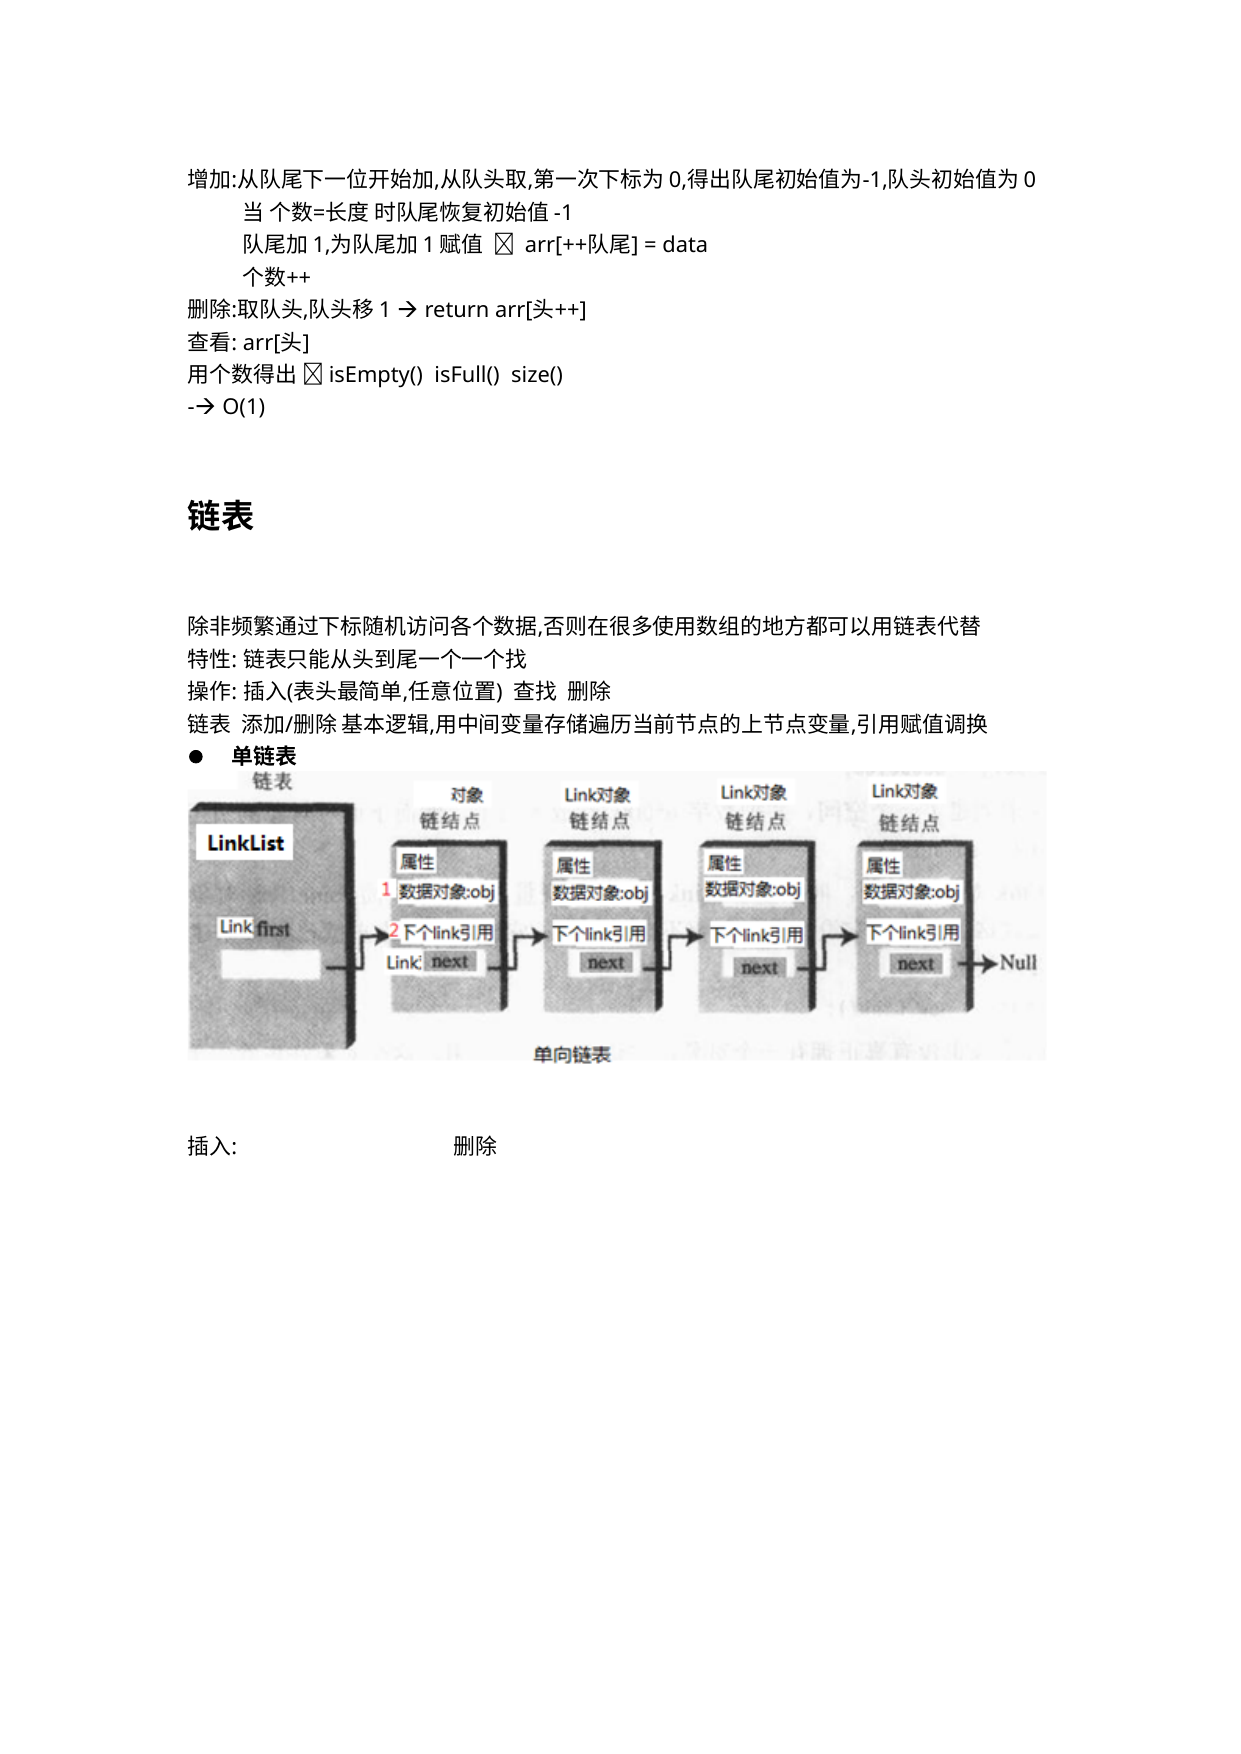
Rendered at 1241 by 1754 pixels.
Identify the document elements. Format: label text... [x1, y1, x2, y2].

subtitle 链表 [187, 482, 1053, 547]
text 队尾加1,为队尾加1赋值 arr[++队尾] = data [187, 227, 1053, 259]
list 单链表 [187, 739, 1053, 771]
text 查看: arr[头] [187, 324, 1053, 357]
text 增加:从队尾下一位开始加,从队头取,第一次下标为0,得出队尾初始值为-1,队头初始值为0 [187, 162, 1053, 194]
text 除非频繁通过下标随机访问各个数据,否则在很多使用数组的地方都可以用链表代替 [187, 609, 1053, 641]
text 当 个数=长度 时队尾恢复初始值 -1 [187, 194, 1053, 227]
text 链表 添加/删除 基本逻辑,用中间变量存储遍历当前节点的上节点变量,引用赋值调换 [187, 706, 1053, 739]
text 操作: 插入(表头最简单,任意位置) 查找 删除 [187, 674, 1053, 706]
text 特性: 链表只能从头到尾一个一个找 [187, 641, 1053, 674]
picture [187, 771, 1047, 1067]
text 个数++ [187, 259, 1053, 292]
text - O(1) [187, 389, 1053, 422]
text 插入: 删除 [187, 1129, 1053, 1161]
text 删除:取队头,队头移1 return arr[头++] [187, 292, 1053, 324]
text 用个数得出 isEmpty() isFull() size() [187, 357, 1053, 389]
